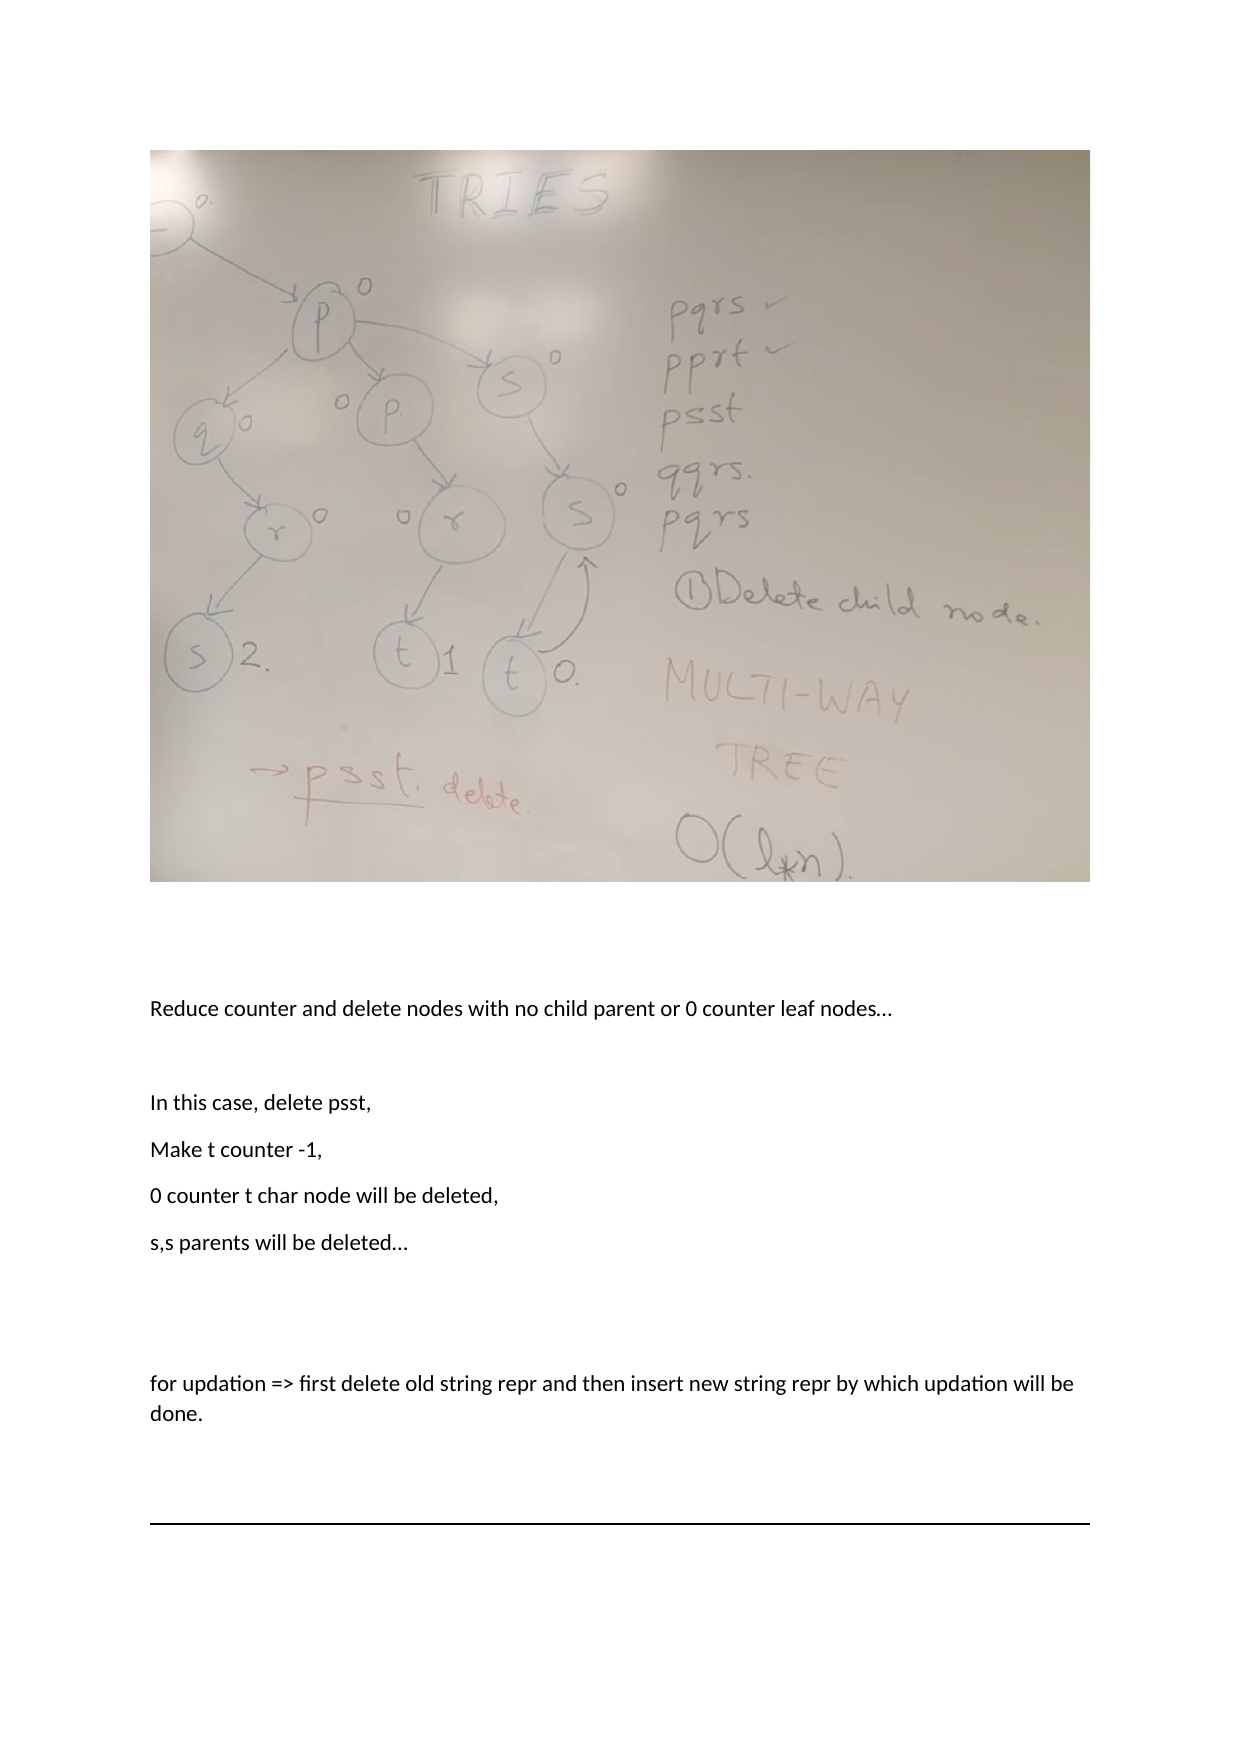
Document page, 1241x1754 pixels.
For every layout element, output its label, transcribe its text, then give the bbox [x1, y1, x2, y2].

text Reduce counter and delete nodes with no child parent or 0 counter leaf nodes… [150, 994, 1090, 1022]
text Make t counter -1, [150, 1135, 1090, 1163]
text In this case, delete psst, [150, 1088, 1090, 1116]
text 0 counter t char node will be deleted, [150, 1182, 1090, 1210]
text for updation => first delete old string repr and then insert new string repr by which updation will be done. [150, 1369, 1090, 1427]
picture [150, 150, 1091, 882]
text s,s parents will be deleted… [150, 1228, 1090, 1257]
